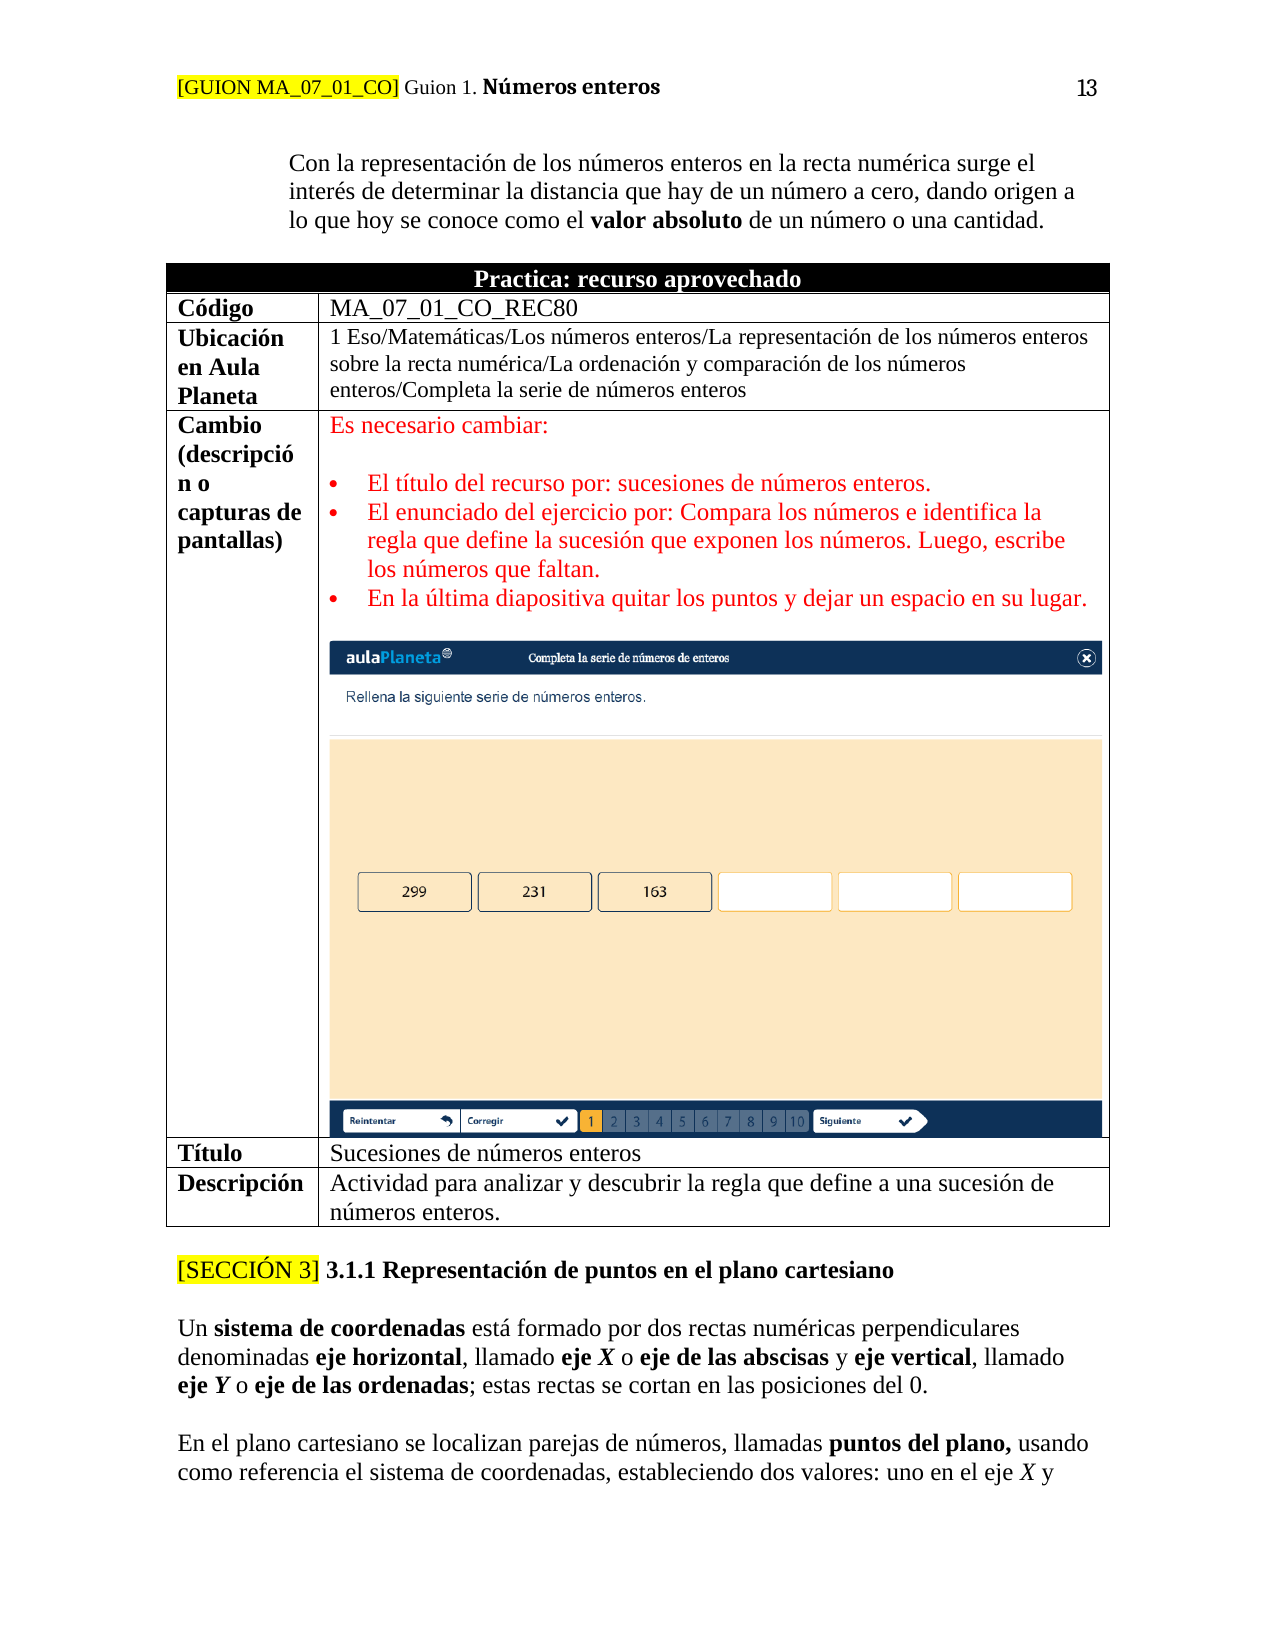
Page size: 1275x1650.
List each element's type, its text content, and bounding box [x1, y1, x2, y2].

list Con la representación de los números enteros en la recta numérica surge el interés de determinar la distancia que hay de un número a cero, dando origen a lo que hoy se conoce como el valor absoluto de un número o una cantidad. [288, 148, 1098, 234]
table_cell Ubicación en Aula Planeta [167, 323, 318, 409]
text [SECCIÓN 3] 3.1.1 Representación de puntos en el plano cartesiano [319, 1255, 1098, 1284]
table_cell Es necesario cambiar: El título del recurso por: sucesiones de números enteros. El enunciado del ejercicio por: Compara los números e identifica la regla que define la sucesión que exponen los números. Luego, escribe los números que faltan. En la última diapositiva quitar los puntos y dejar un espacio en su lugar. [319, 411, 1109, 1137]
table_cell Cambio (descripción o capturas de pantallas) [167, 411, 318, 1137]
table_header Practica: recurso aprovechado [167, 264, 1109, 292]
table_cell Título [167, 1138, 318, 1167]
table_cell Código [167, 294, 318, 322]
text Un sistema de coordenadas está formado por dos rectas numéricas perpendiculares denominadas eje horizontal, llamado eje X o eje de las abscisas y eje vertical, llamado eje Y o eje de las ordenadas; estas rectas se cortan en las posiciones del 0. [177, 1284, 1098, 1399]
table_cell 1 Eso/Matemáticas/Los números enteros/La representación de los números enteros sobre la recta numérica/La ordenación y comparación de los números enteros/Completa la serie de números enteros [319, 323, 1109, 409]
table_cell Actividad para analizar y descubrir la regla que define a una sucesión de números enteros. [319, 1168, 1109, 1226]
table_cell Sucesiones de números enteros [319, 1138, 1109, 1167]
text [177, 1428, 1098, 1485]
table_cell Descripción [167, 1168, 318, 1226]
table_cell MA_07_01_CO_REC80 [319, 294, 1109, 322]
picture [329, 640, 1103, 1138]
